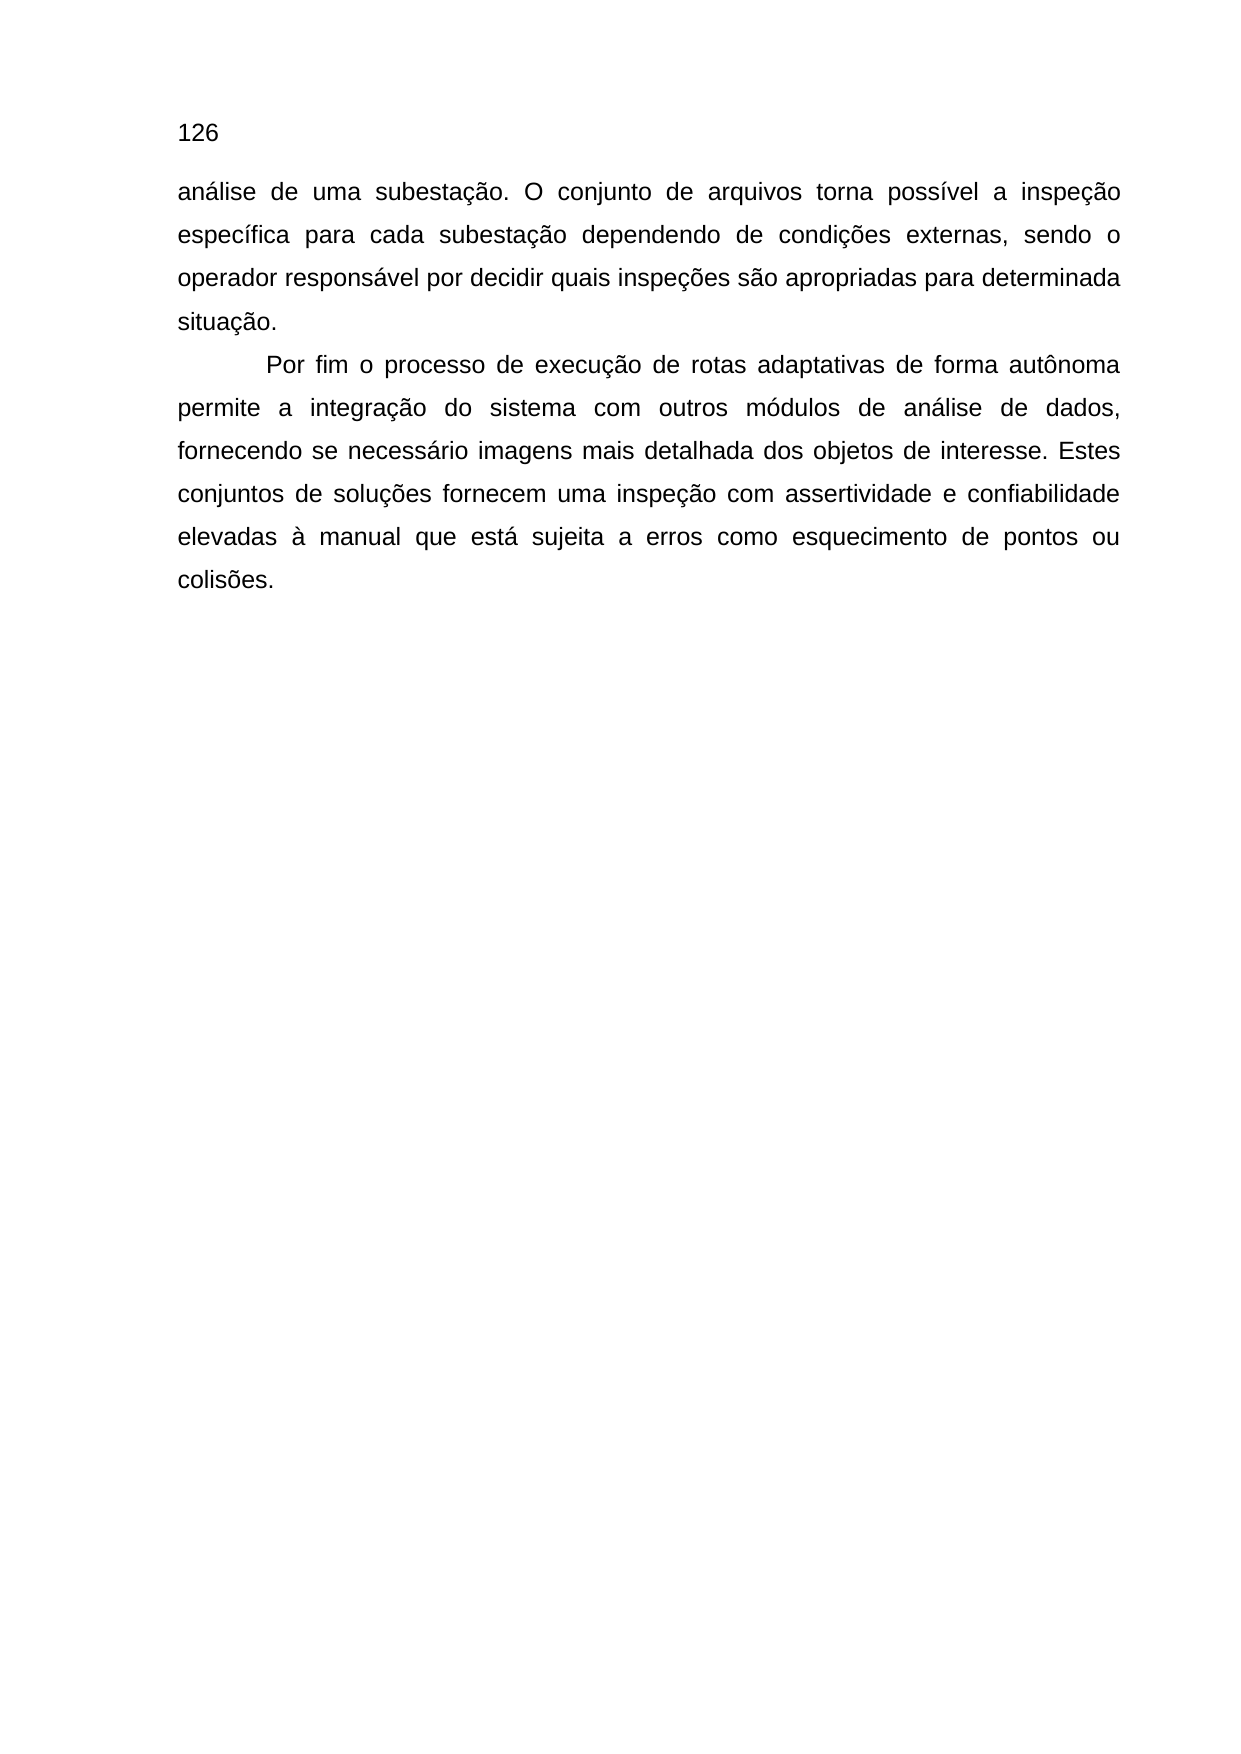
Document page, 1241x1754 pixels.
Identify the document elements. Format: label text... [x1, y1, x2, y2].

text Por fim o processo de execução de rotas adaptativas de forma autônoma permite a integração do sistema com outros módulos de análise de dados, fornecendo se necessário imagens mais detalhada dos objetos de interesse. Estes conjuntos de soluções fornecem uma inspeção com assertividade e confiabilidade elevadas à manual que está sujeita a erros como esquecimento de pontos ou colisões. [177, 350, 1122, 594]
